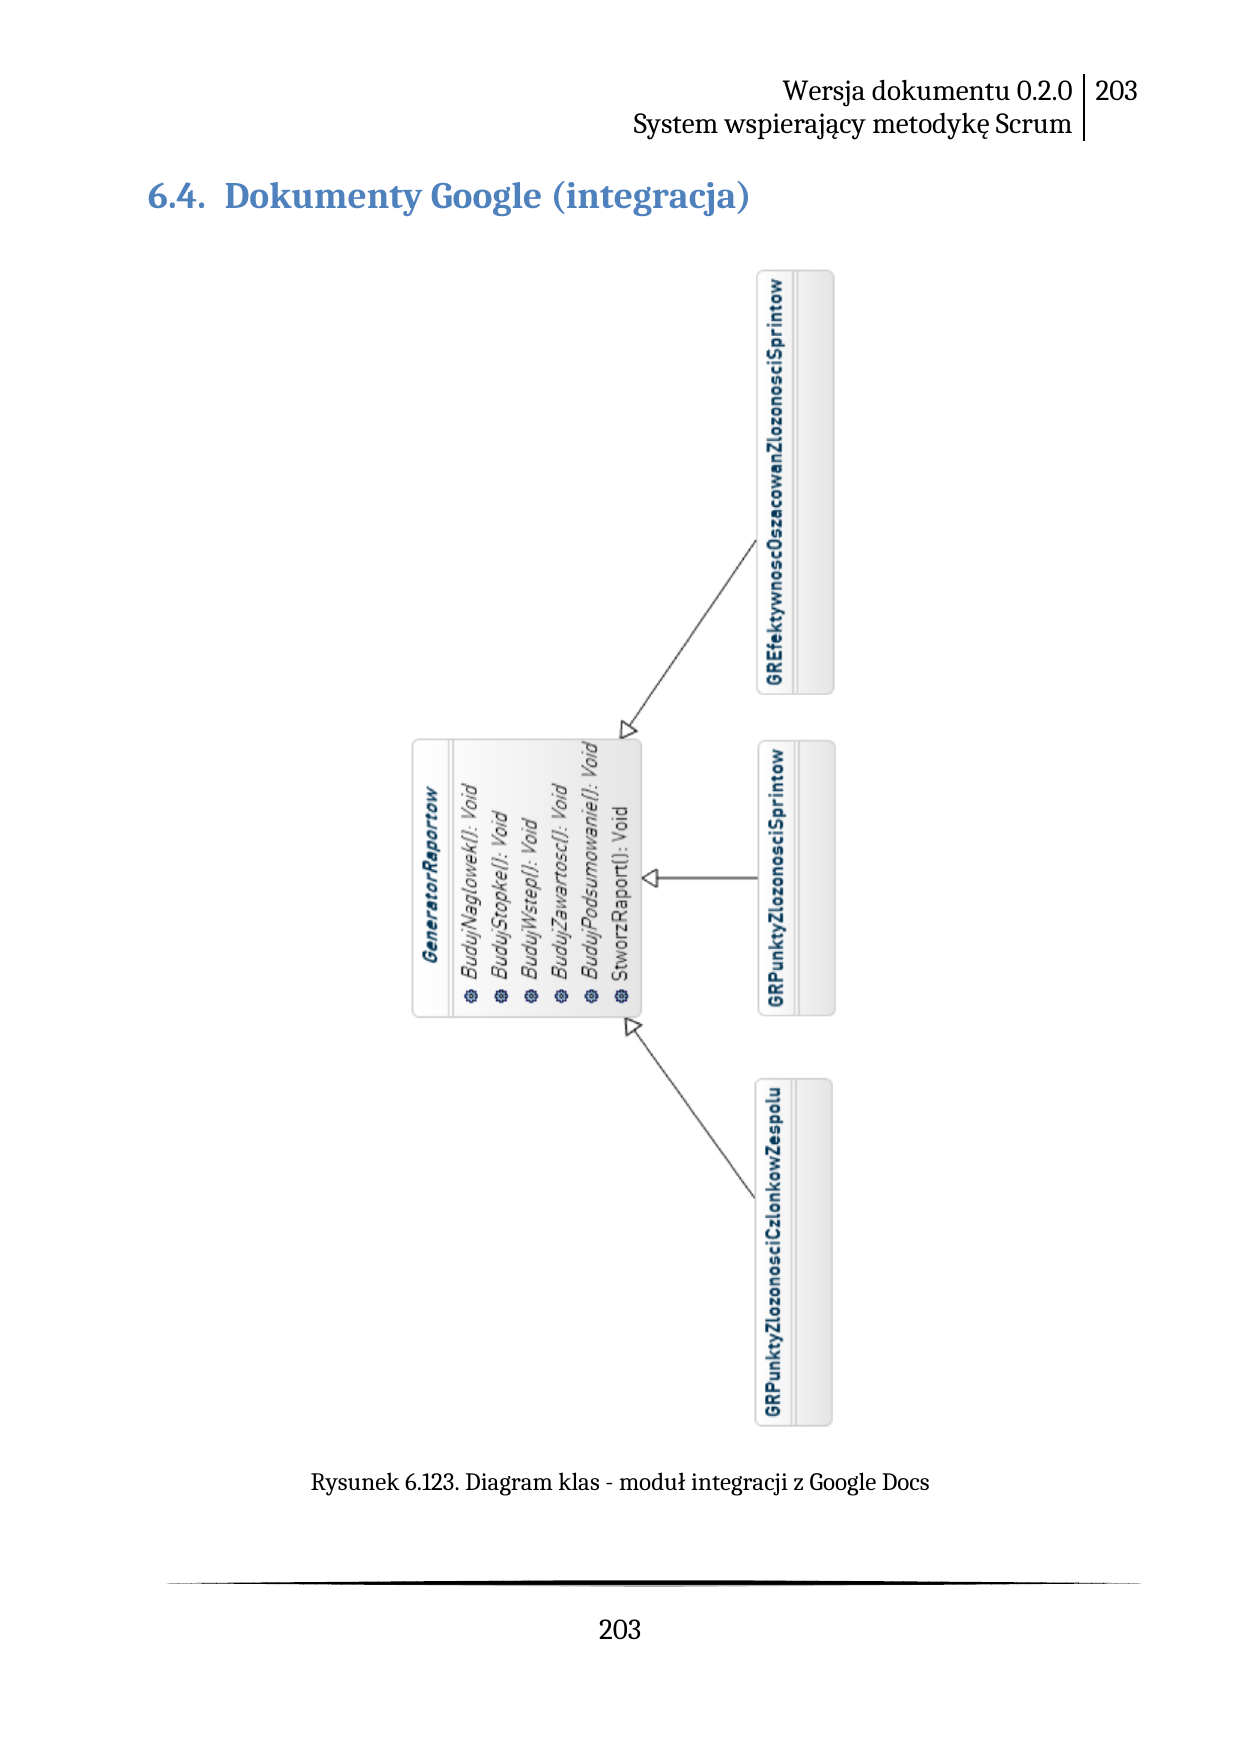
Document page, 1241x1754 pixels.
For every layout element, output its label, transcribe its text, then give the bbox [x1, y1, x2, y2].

subtitle Dokumenty Google (integracja) [148, 174, 1093, 217]
picture [166, 1579, 1142, 1587]
picture [394, 253, 859, 1442]
